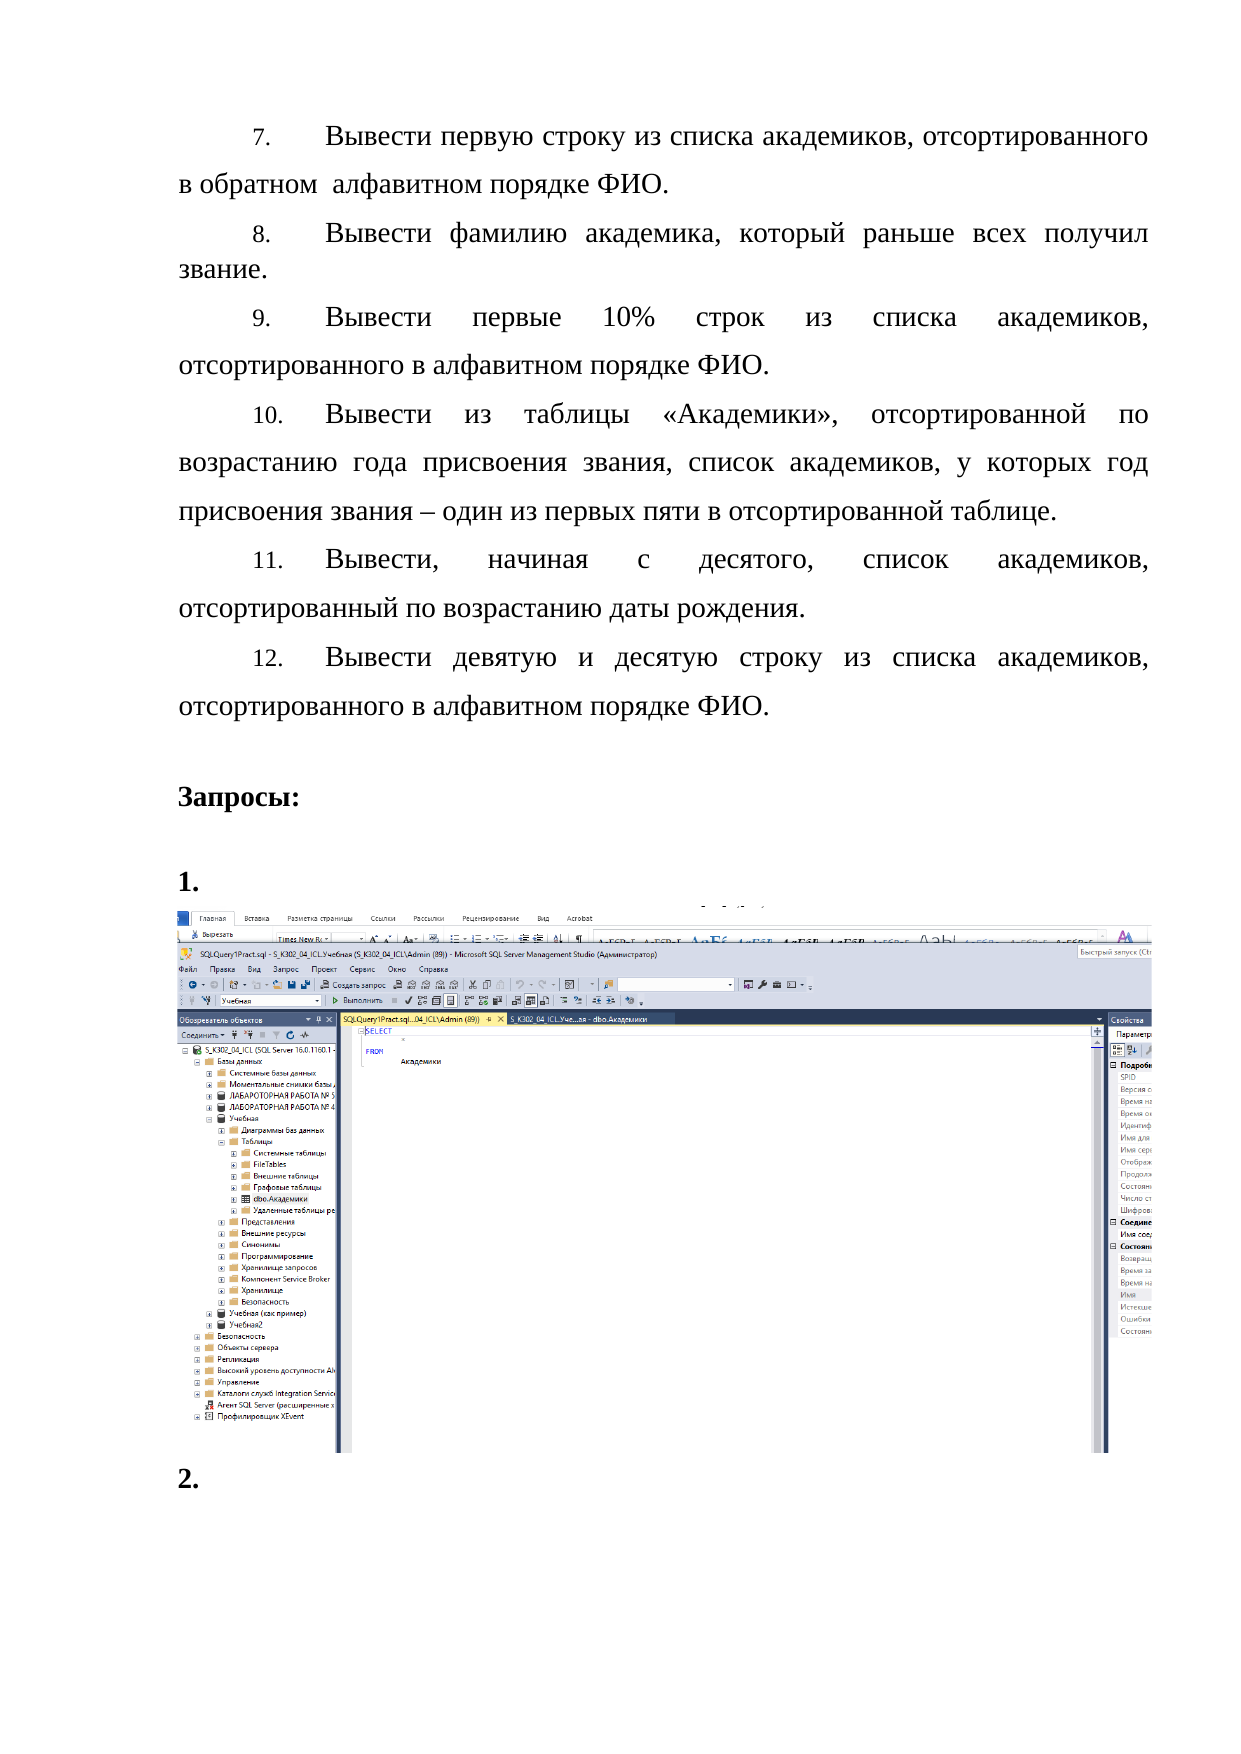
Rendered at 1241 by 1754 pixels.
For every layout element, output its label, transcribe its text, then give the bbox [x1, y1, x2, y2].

list Вывести первые 10% строк из списка академиков, отсортированного в алфавитном порядке ФИО. [178, 299, 1149, 381]
text 1. [177, 864, 1152, 898]
list Вывести первую строку из списка академиков, отсортированного в обратном алфавитном порядке ФИО. [178, 118, 1149, 200]
picture [177, 906, 1152, 1453]
text Запросы: [177, 779, 1152, 813]
text 2. [177, 1462, 1152, 1495]
list Вывести девятую и десятую строку из списка академиков, отсортированного в алфавитном порядке ФИО. [178, 639, 1149, 722]
list Вывести, начиная с десятого, список академиков, отсортированный по возрастанию даты рождения. [178, 542, 1149, 624]
list Вывести из таблицы «Академики», отсортированной по возрастанию года присвоения звания, список академиков, у которых год присвоения звания – один из первых пяти в отсортированной таблице. [178, 396, 1149, 526]
list Вывести фамилию академика, который раньше всех получил звание. [178, 215, 1149, 285]
